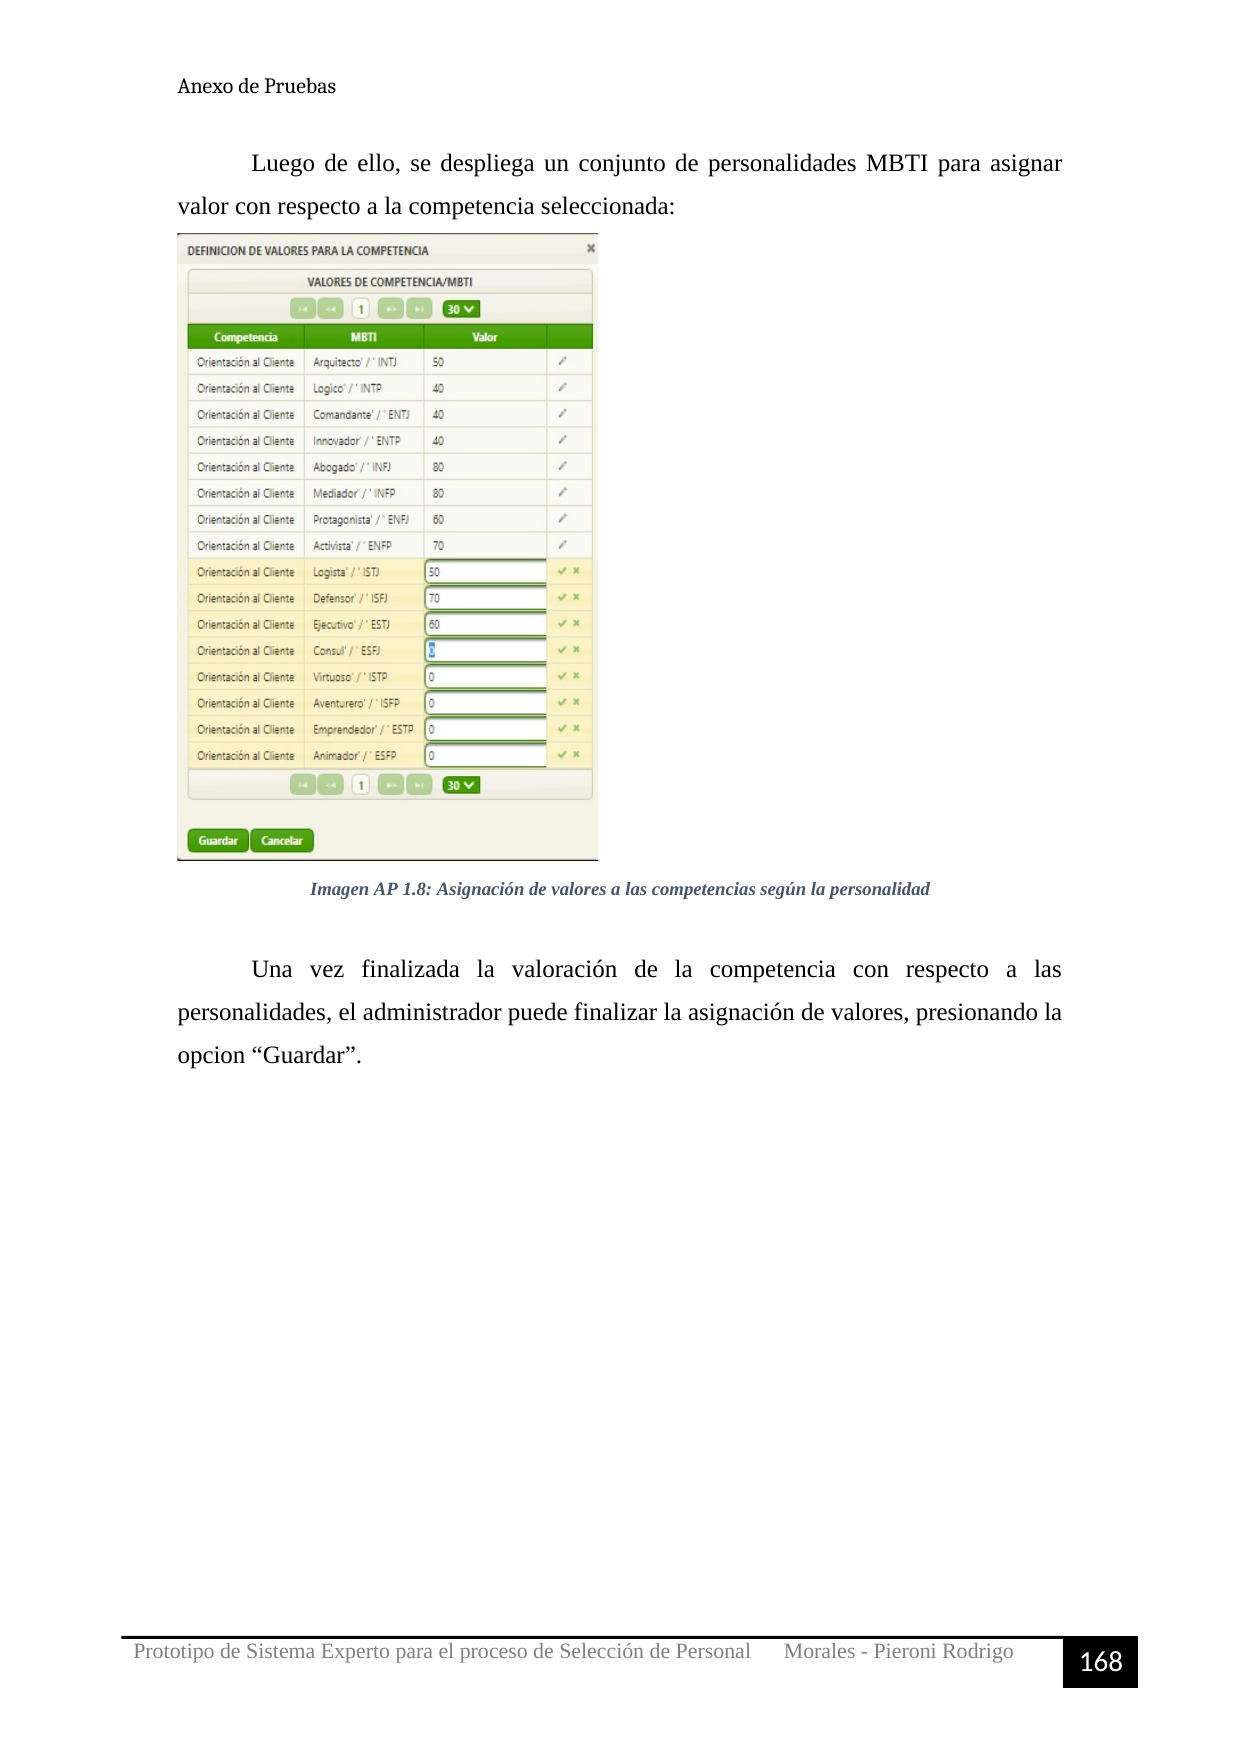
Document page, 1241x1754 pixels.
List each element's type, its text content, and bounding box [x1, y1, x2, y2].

text Luego de ello, se despliega un conjunto de personalidades MBTI para asignar valor con respecto a la competencia seleccionada: [177, 148, 1063, 219]
picture [177, 233, 599, 861]
text Imagen AP 1.8: Asignación de valores a las competencias según la personalidad [177, 878, 1063, 899]
text Una vez finalizada la valoración de la competencia con respecto a las personalidades, el administrador puede finalizar la asignación de valores, presionando la opcion “Guardar”. [177, 954, 1063, 1069]
